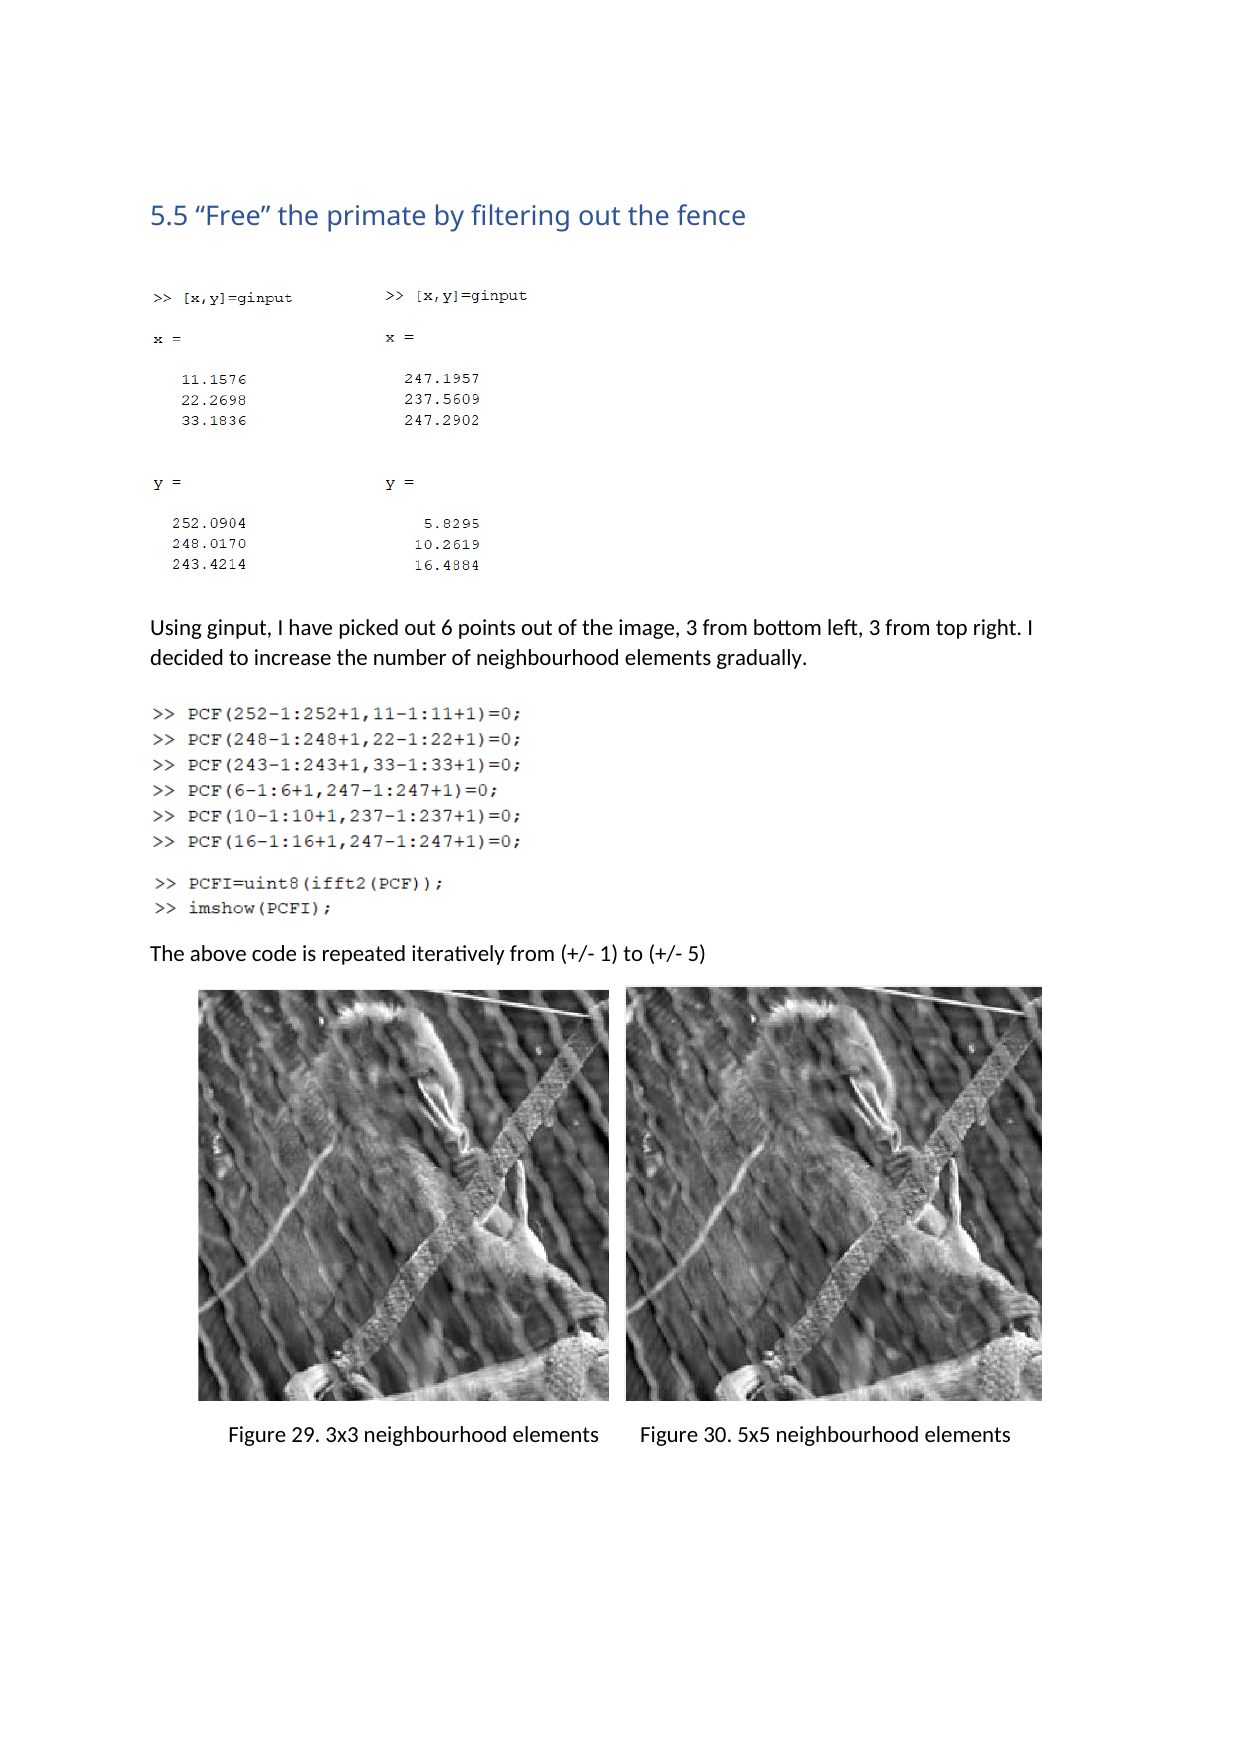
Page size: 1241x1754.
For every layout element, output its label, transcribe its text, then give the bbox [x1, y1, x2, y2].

subtitle 5.5 “Free” the primate by filtering out the fence [150, 197, 1090, 234]
text The above code is repeated iteratively from (+/- 1) to (+/- 5) [150, 939, 1090, 967]
picture [150, 283, 619, 594]
picture [150, 690, 711, 853]
text Using ginput, I have picked out 6 points out of the image, 3 from bottom left, 3 from top right. I decided to increase the number of neighbourhood elements gradually. [150, 613, 1090, 671]
text Figure 29. 3x3 neighbourhood elements Figure 30. 5x5 neighbourhood elements [150, 1420, 1090, 1448]
picture [624, 985, 1042, 1401]
picture [150, 871, 587, 920]
picture [198, 989, 609, 1401]
